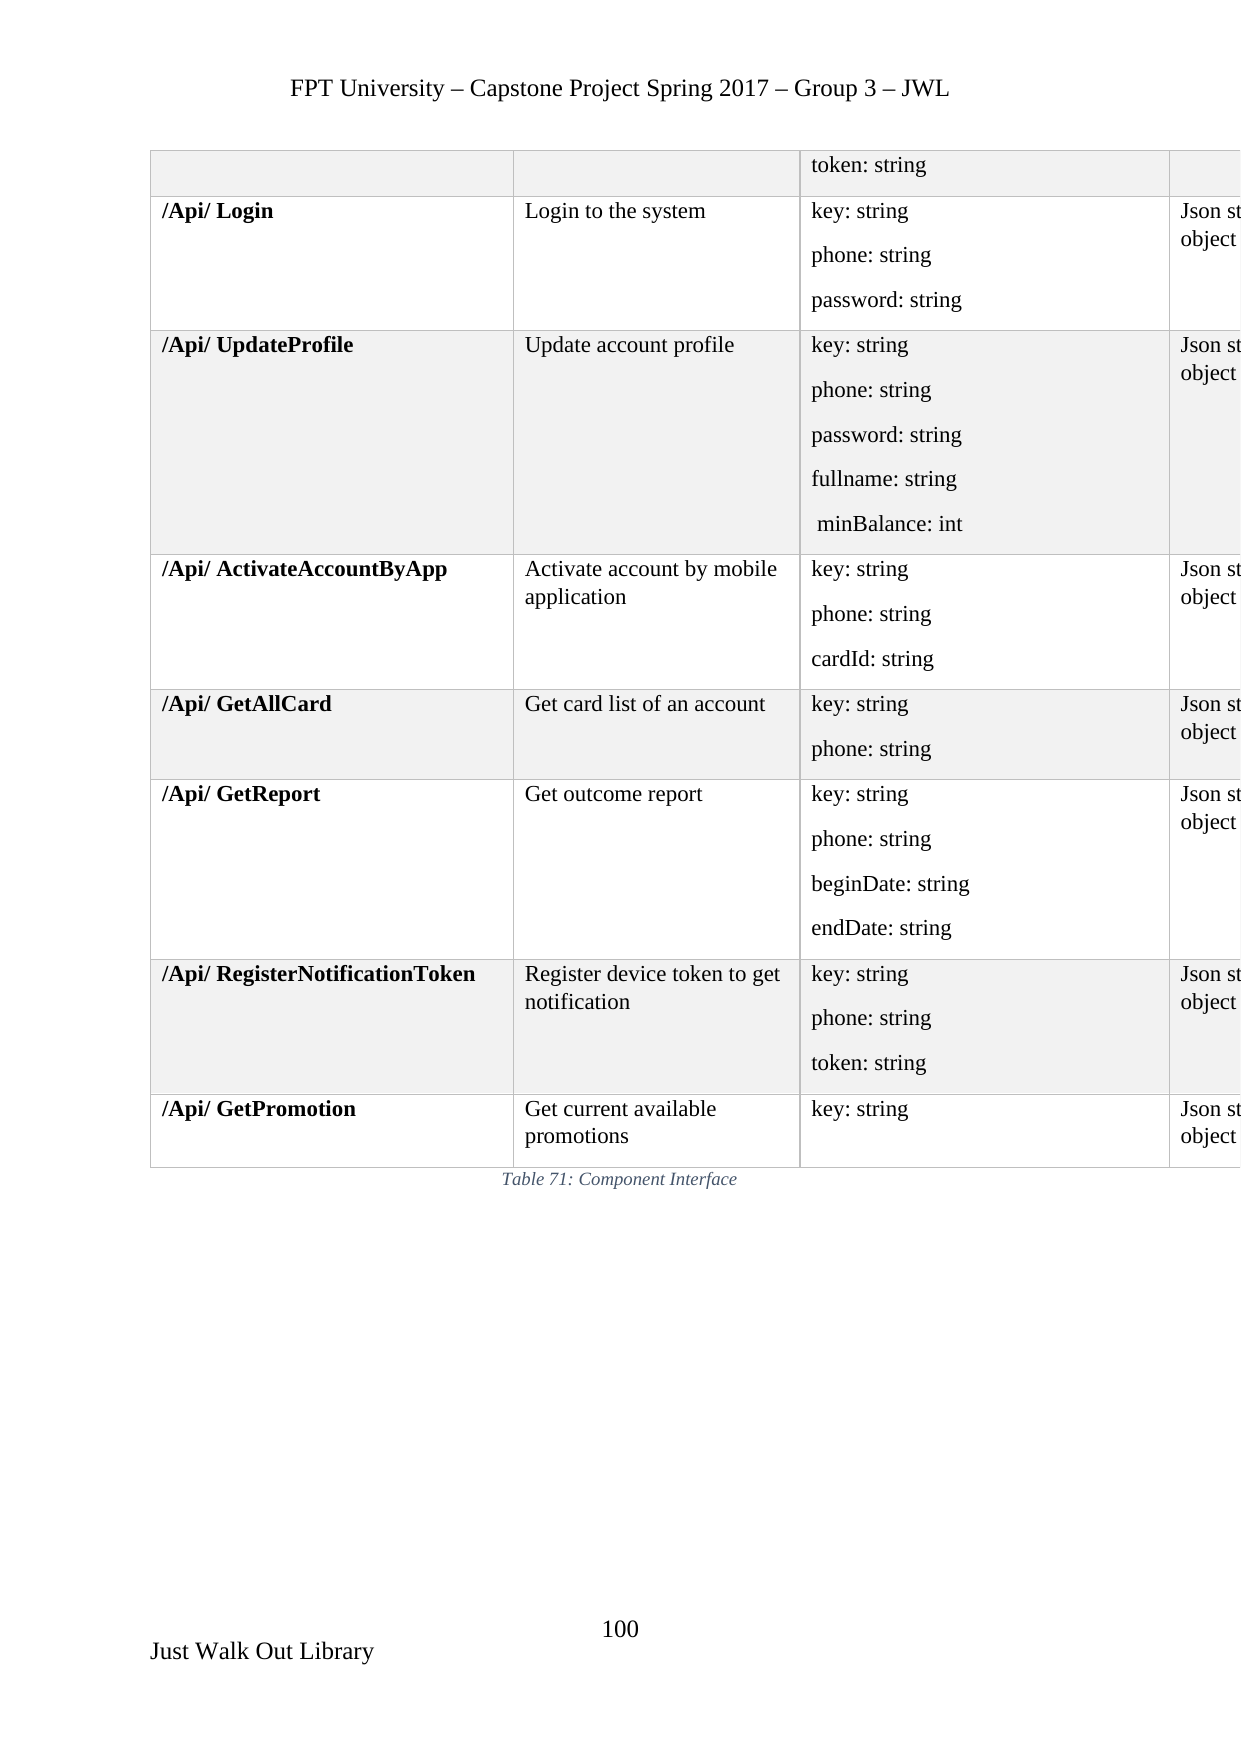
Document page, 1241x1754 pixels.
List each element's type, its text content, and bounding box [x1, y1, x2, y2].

table_cell Get current available promotions [514, 1095, 799, 1167]
table_cell key: string phone: string token: string [801, 960, 1169, 1093]
table_cell Register device token to get notification [514, 960, 799, 1093]
table_cell Get outcome report [514, 780, 799, 959]
table_cell /Api/ GetAllCard [151, 690, 513, 779]
table_cell Update account profile [514, 331, 799, 554]
table_cell Json string of pet object [1170, 197, 1240, 330]
table_cell Json string of pet object [1170, 780, 1240, 959]
table_cell key: string phone: string beginDate: string endDate: string [801, 780, 1169, 959]
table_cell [801, 151, 1169, 196]
table_cell /Api/ Login [151, 197, 513, 330]
table_cell Json string of pet object [1170, 690, 1240, 779]
table_cell /Api/ GetReport [151, 780, 513, 959]
table_cell key: string phone: string [801, 690, 1169, 779]
table_cell Json string of pet object [1170, 331, 1240, 554]
table_cell key: string phone: string password: string fullname: string minBalance: int [801, 331, 1169, 554]
text Table 71: Component Interface [150, 1168, 1090, 1190]
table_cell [514, 151, 799, 196]
table_cell key: string [801, 1095, 1169, 1167]
table_cell /Api/ GetPromotion [151, 1095, 513, 1167]
table_cell key: string phone: string password: string [801, 197, 1169, 330]
table_cell Login to the system [514, 197, 799, 330]
table_cell Json string of pet object [1170, 960, 1240, 1093]
table_cell /Api/ ActivateAccountByApp [151, 555, 513, 689]
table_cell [151, 151, 513, 196]
table_cell Json string of pet object [1170, 1095, 1240, 1167]
table_cell /Api/ UpdateProfile [151, 331, 513, 554]
table_cell key: string phone: string cardId: string [801, 555, 1169, 689]
table_cell Activate account by mobile application [514, 555, 799, 689]
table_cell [1170, 151, 1240, 196]
table_cell Get card list of an account [514, 690, 799, 779]
table_cell Json string of pet object [1170, 555, 1240, 689]
table_cell /Api/ RegisterNotificationToken [151, 960, 513, 1093]
